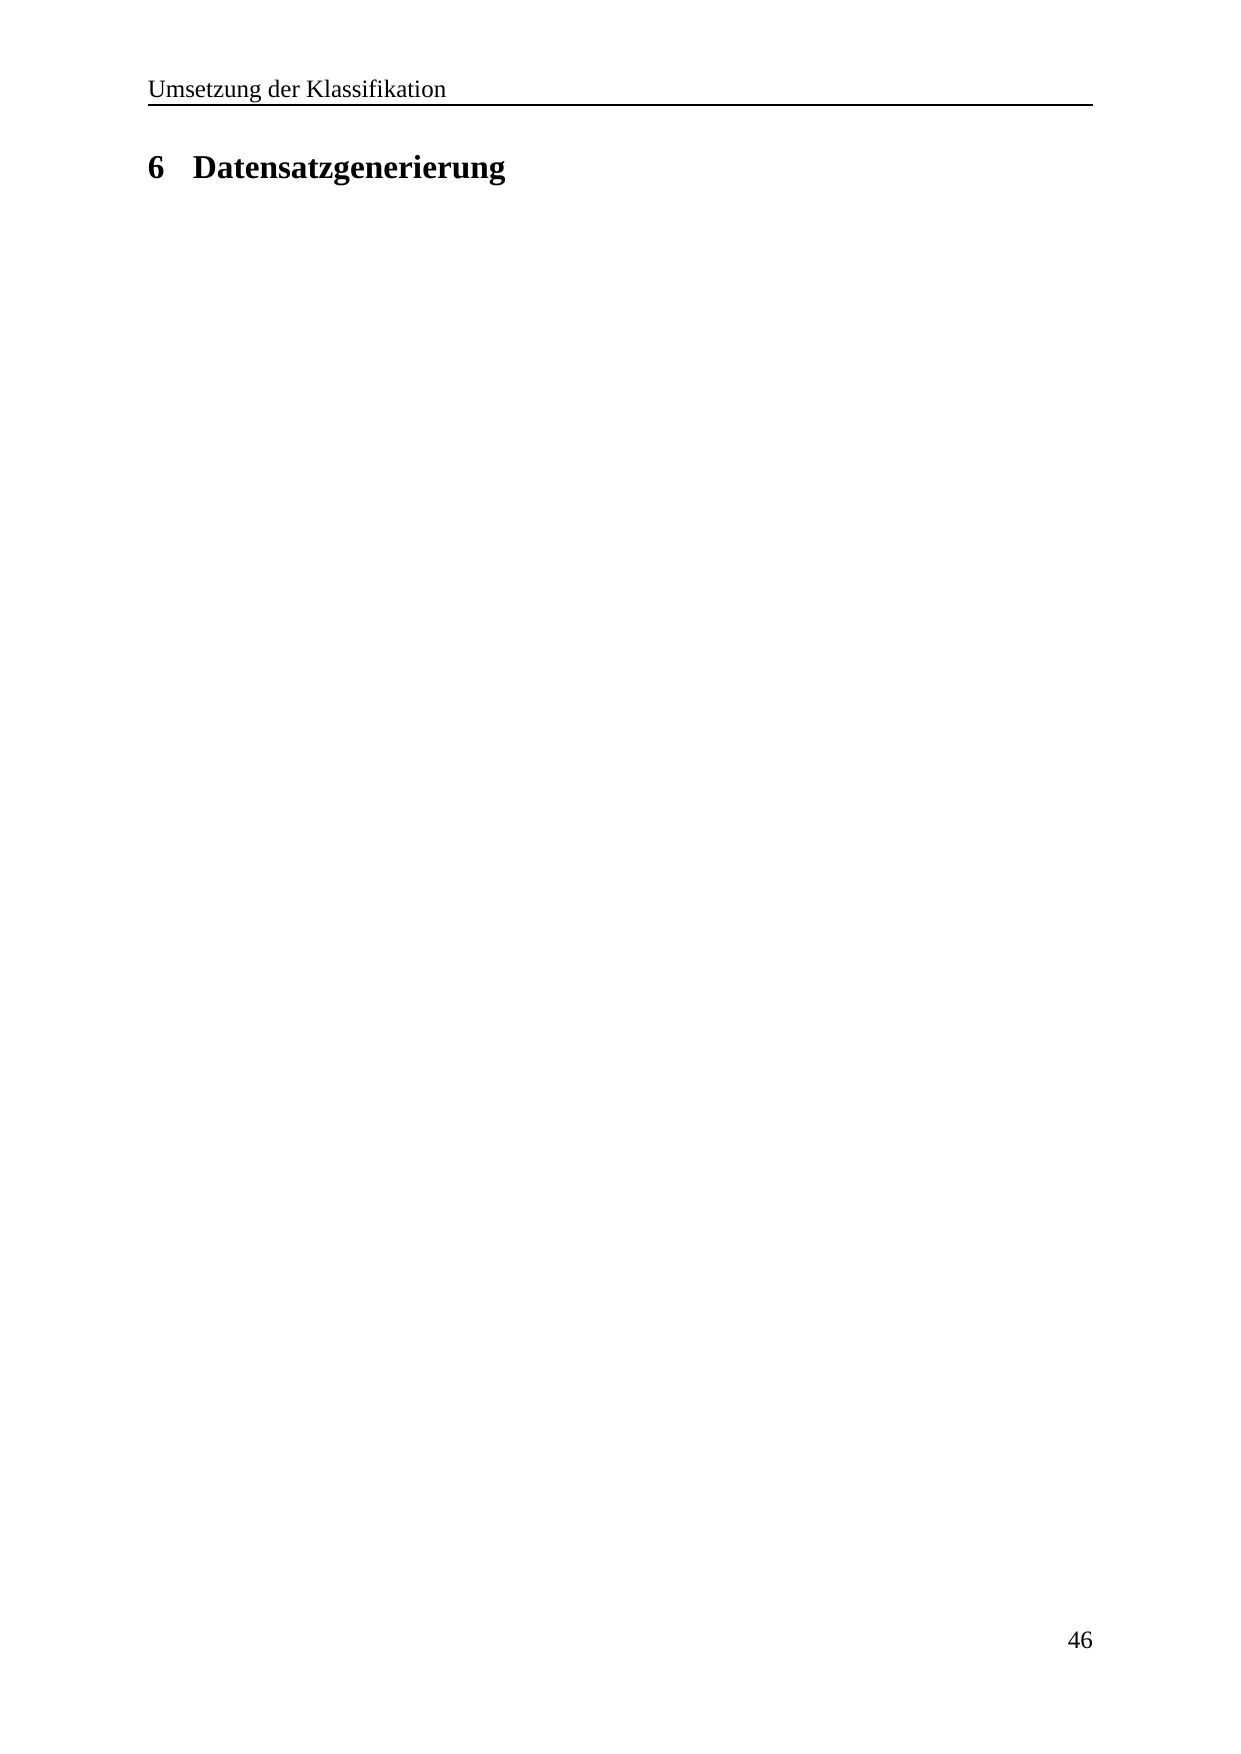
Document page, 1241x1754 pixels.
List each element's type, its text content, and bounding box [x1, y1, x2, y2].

subtitle Datensatzgenerierung [148, 148, 1093, 186]
